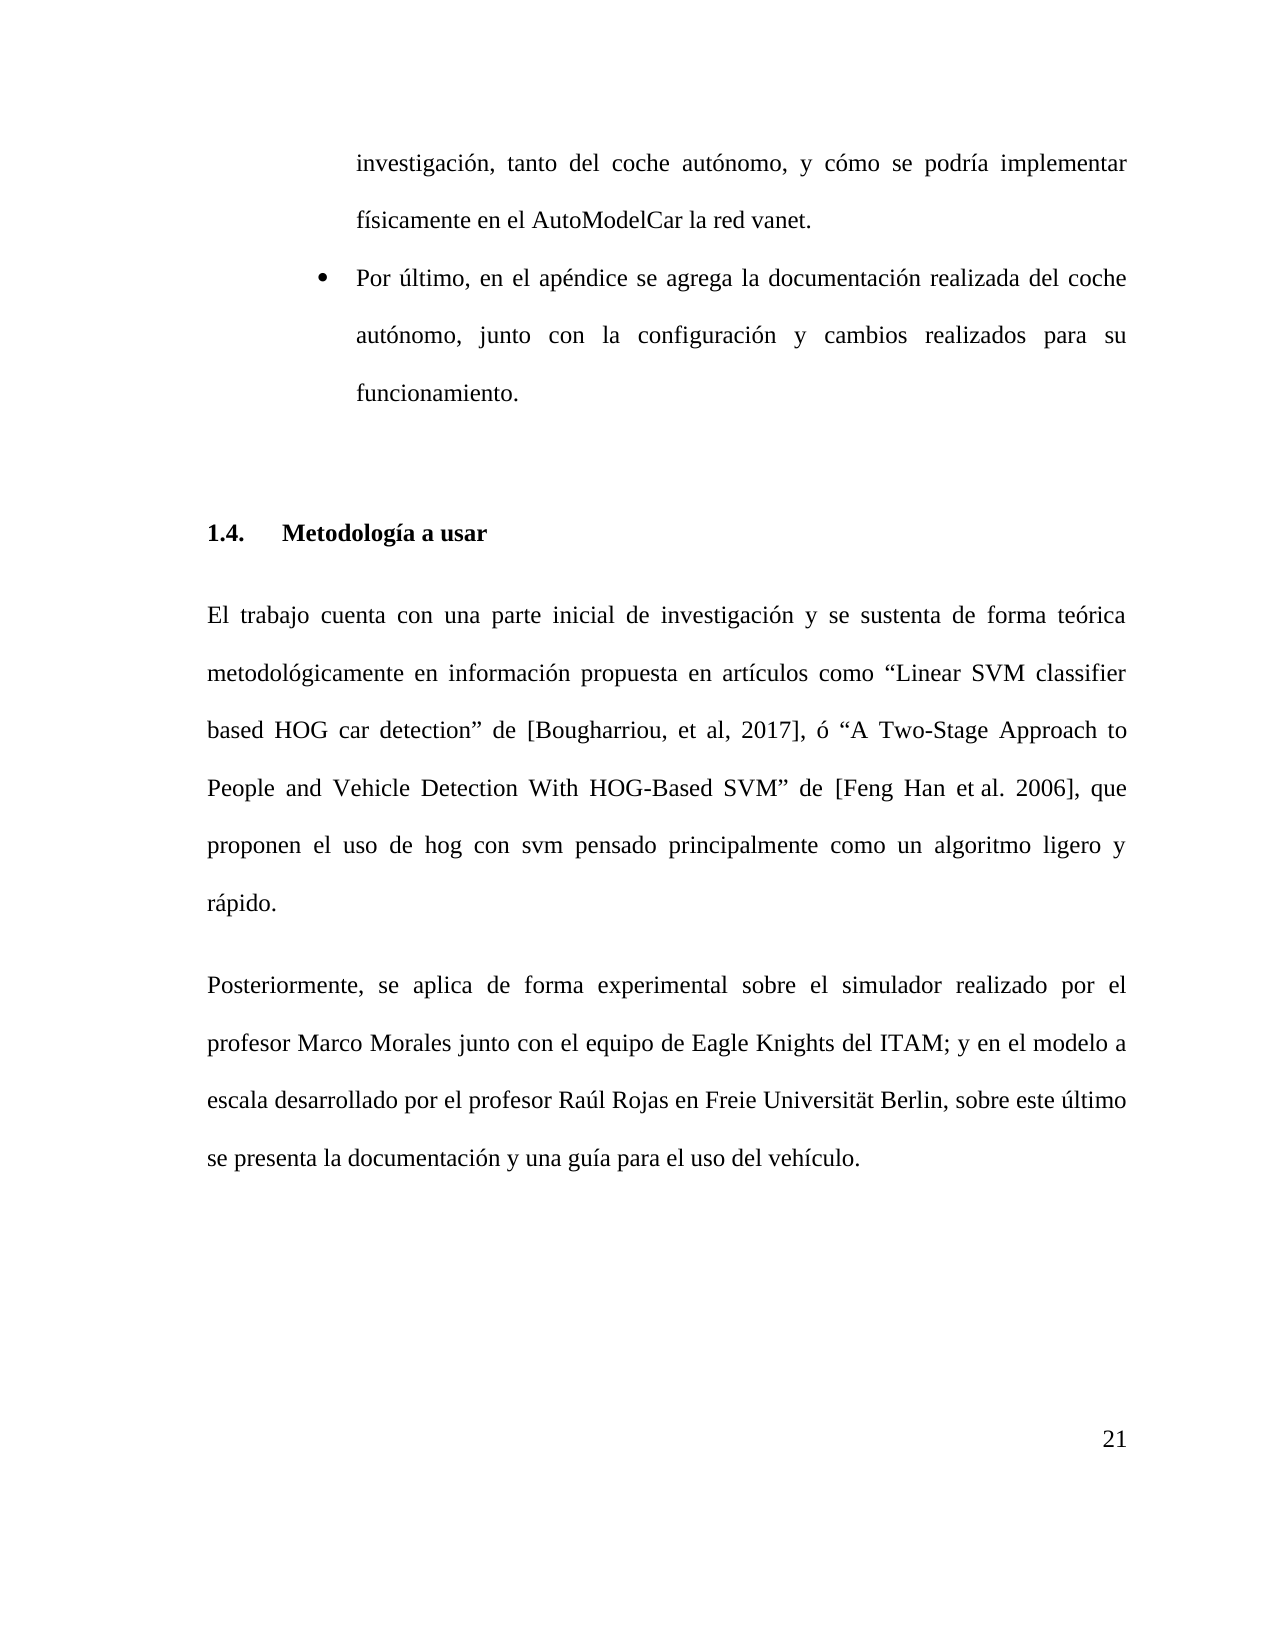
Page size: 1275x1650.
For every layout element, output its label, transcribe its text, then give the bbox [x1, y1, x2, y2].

text El trabajo cuenta con una parte inicial de investigación y se sustenta de forma teórica metodológicamente en información propuesta en artículos como “Linear SVM classifier based HOG car detection” de [Bougharriou, et al, 2017], ó “A Two-Stage Approach to People and Vehicle Detection With HOG-Based SVM” de [Feng Han et al. 2006], que proponen el uso de hog con svm pensado principalmente como un algoritmo ligero y rápido. [207, 600, 1127, 916]
subtitle Metodología a usar [207, 518, 1127, 546]
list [318, 148, 1127, 234]
text Posteriormente, se aplica de forma experimental sobre el simulador realizado por el profesor Marco Morales junto con el equipo de Eagle Knights del ITAM; y en el modelo a escala desarrollado por el profesor Raúl Rojas en Freie Universität Berlin, sobre este último se presenta la documentación y una guía para el uso del vehículo. [207, 970, 1127, 1171]
list Por último, en el apéndice se agrega la documentación realizada del coche autónomo, junto con la configuración y cambios realizados para su funcionamiento. [318, 263, 1127, 406]
